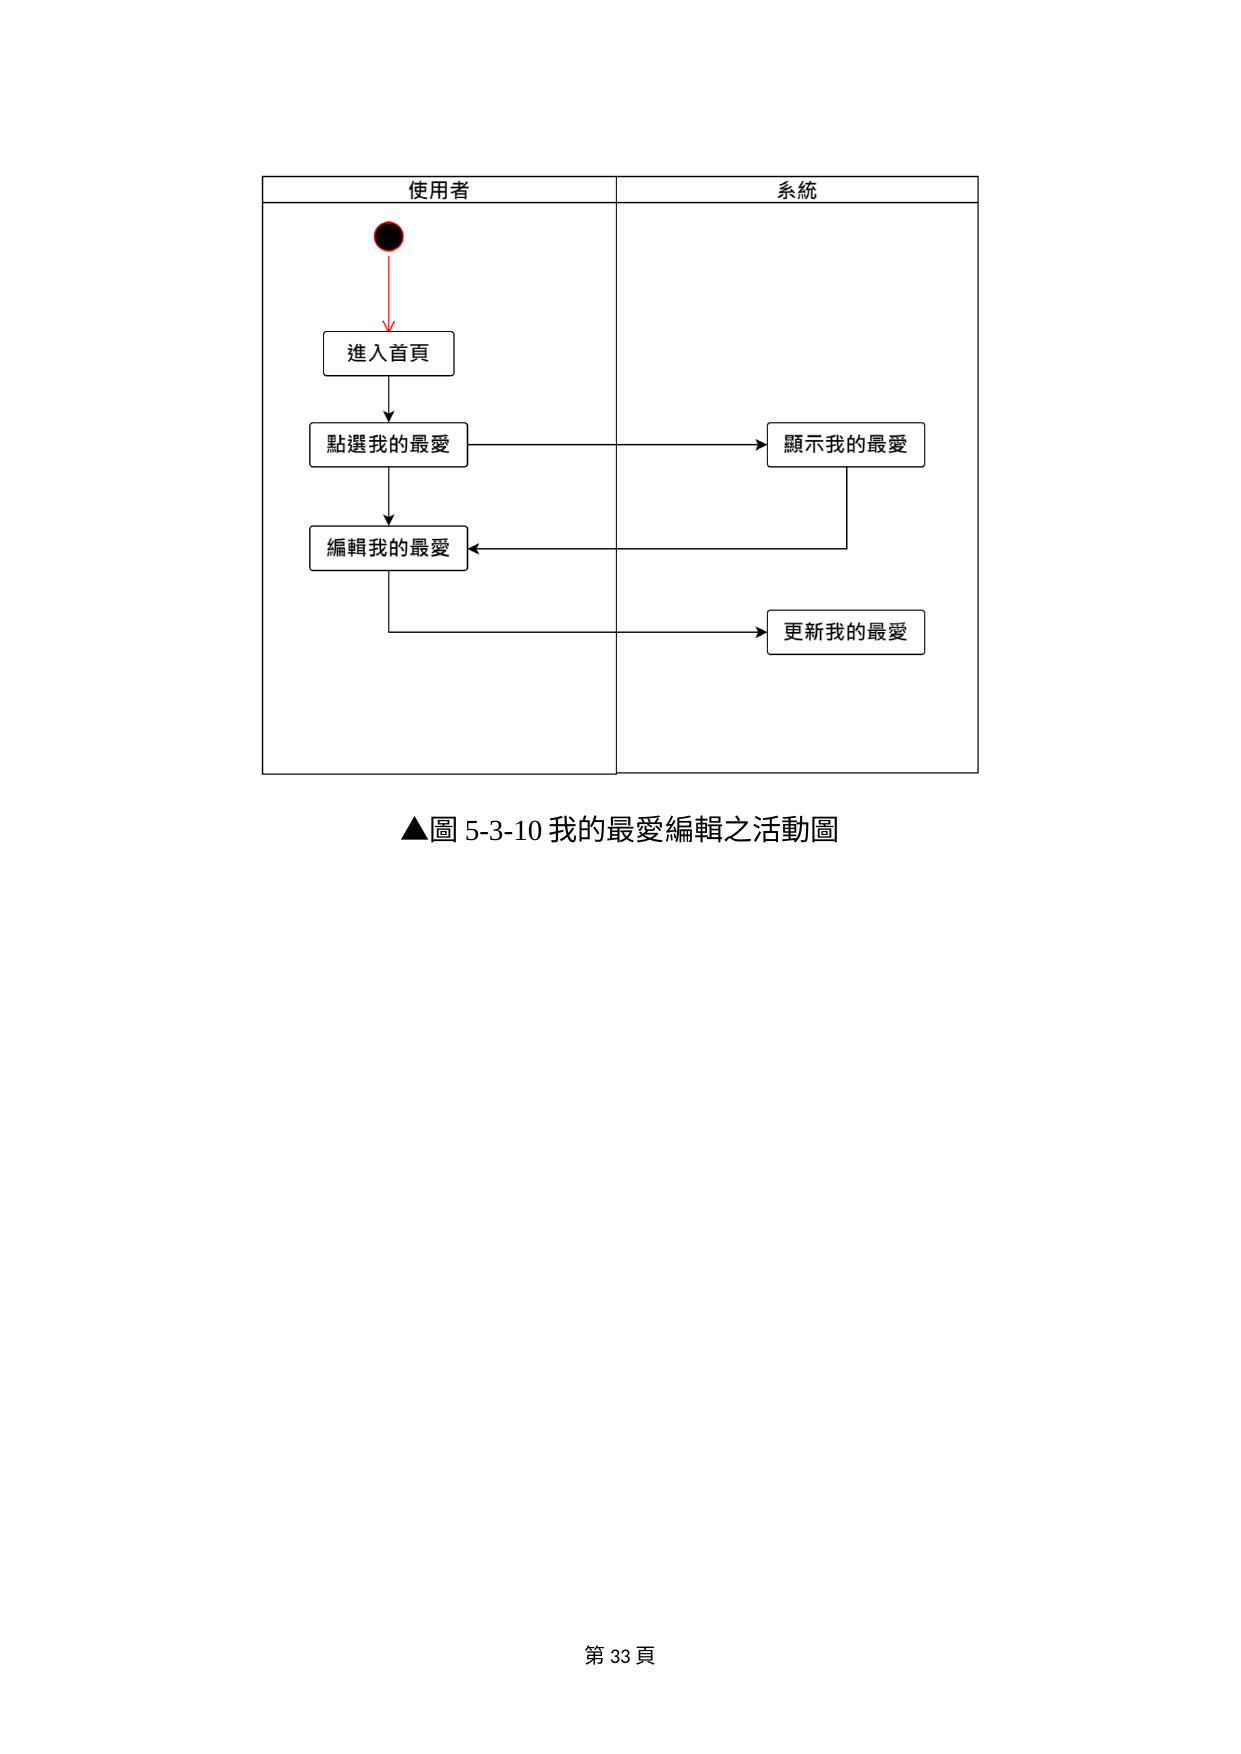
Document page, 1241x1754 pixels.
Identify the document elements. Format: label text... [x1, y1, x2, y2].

picture [229, 143, 1011, 807]
